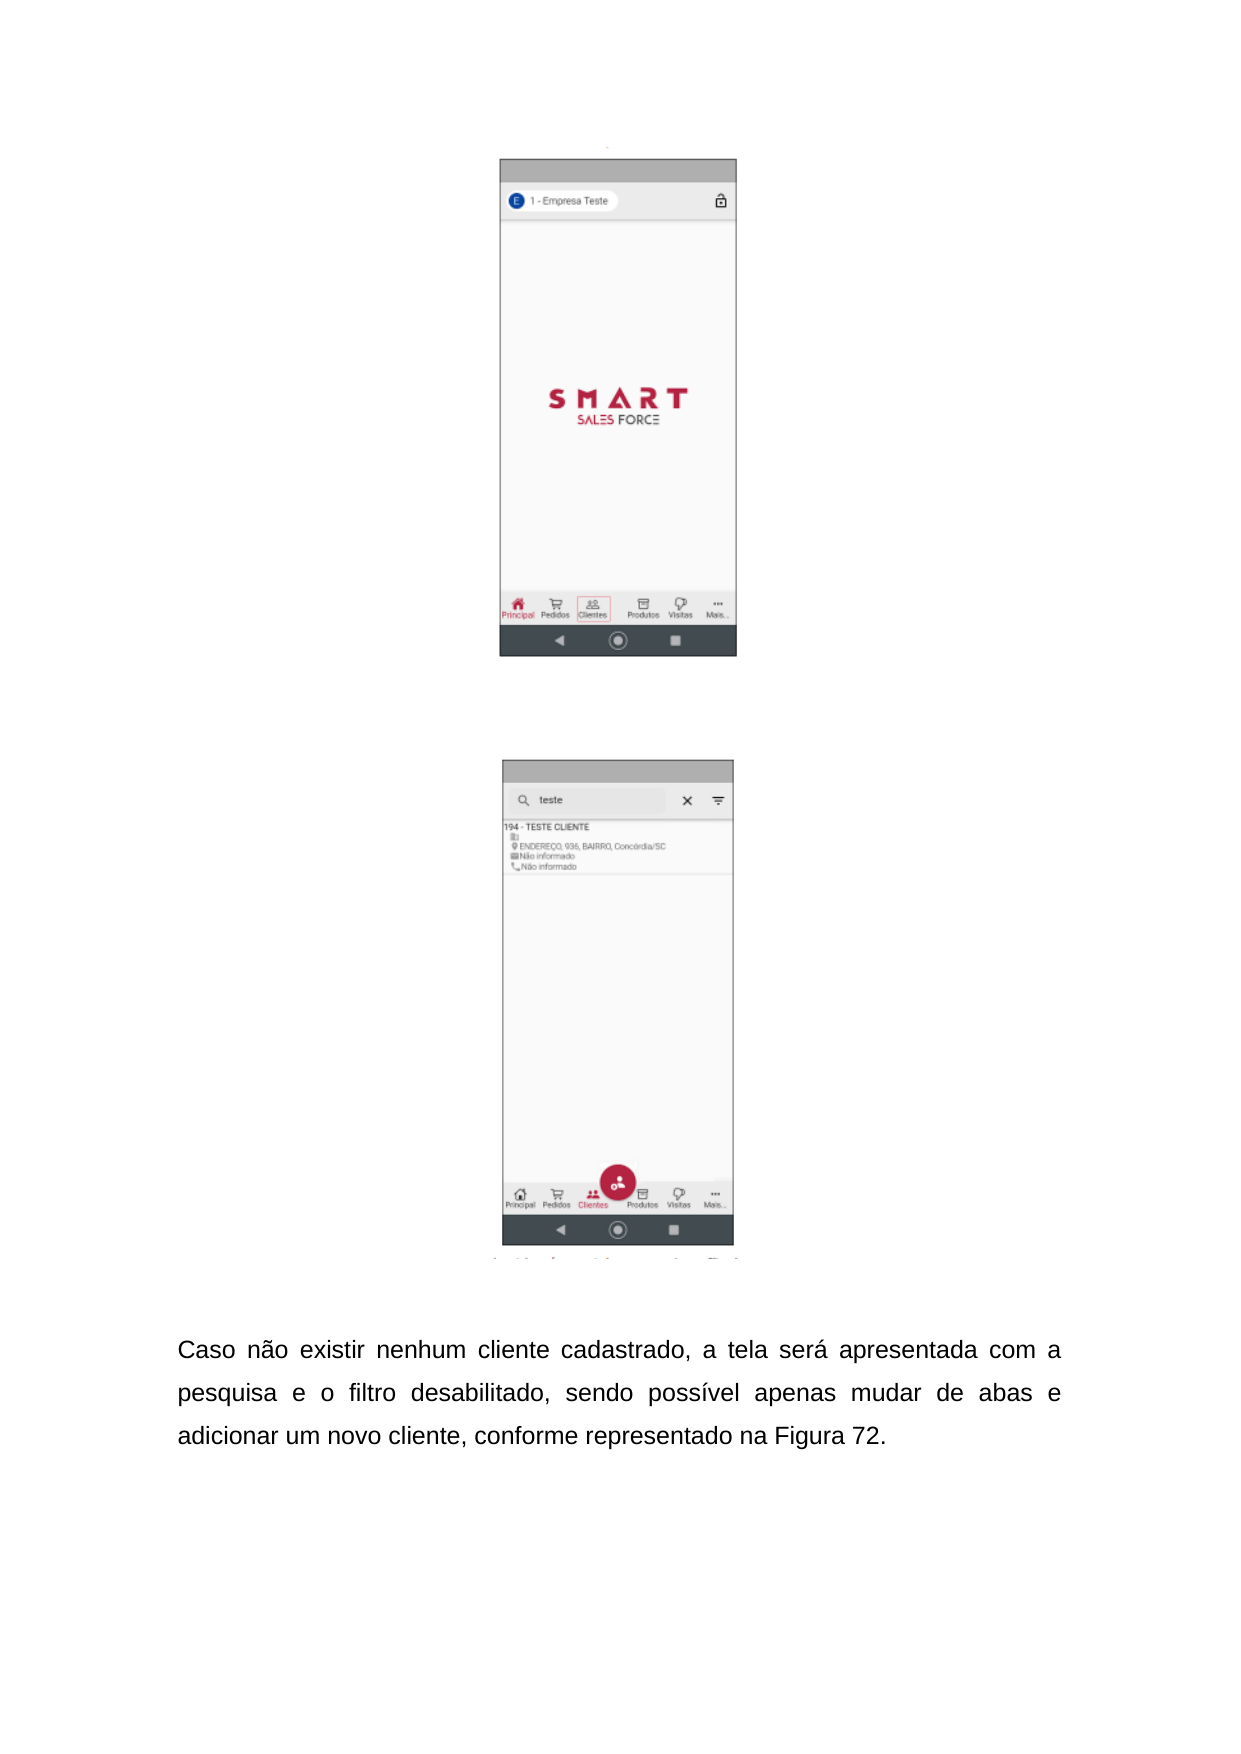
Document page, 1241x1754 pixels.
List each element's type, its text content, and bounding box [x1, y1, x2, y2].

picture [490, 147, 750, 661]
picture [493, 750, 747, 1259]
text Caso não existir nenhum cliente cadastrado, a tela será apresentada com a pesquisa e o filtro desabilitado, sendo possível apenas mudar de abas e adicionar um novo cliente, conforme representado na Figura 72. [177, 1335, 1063, 1450]
